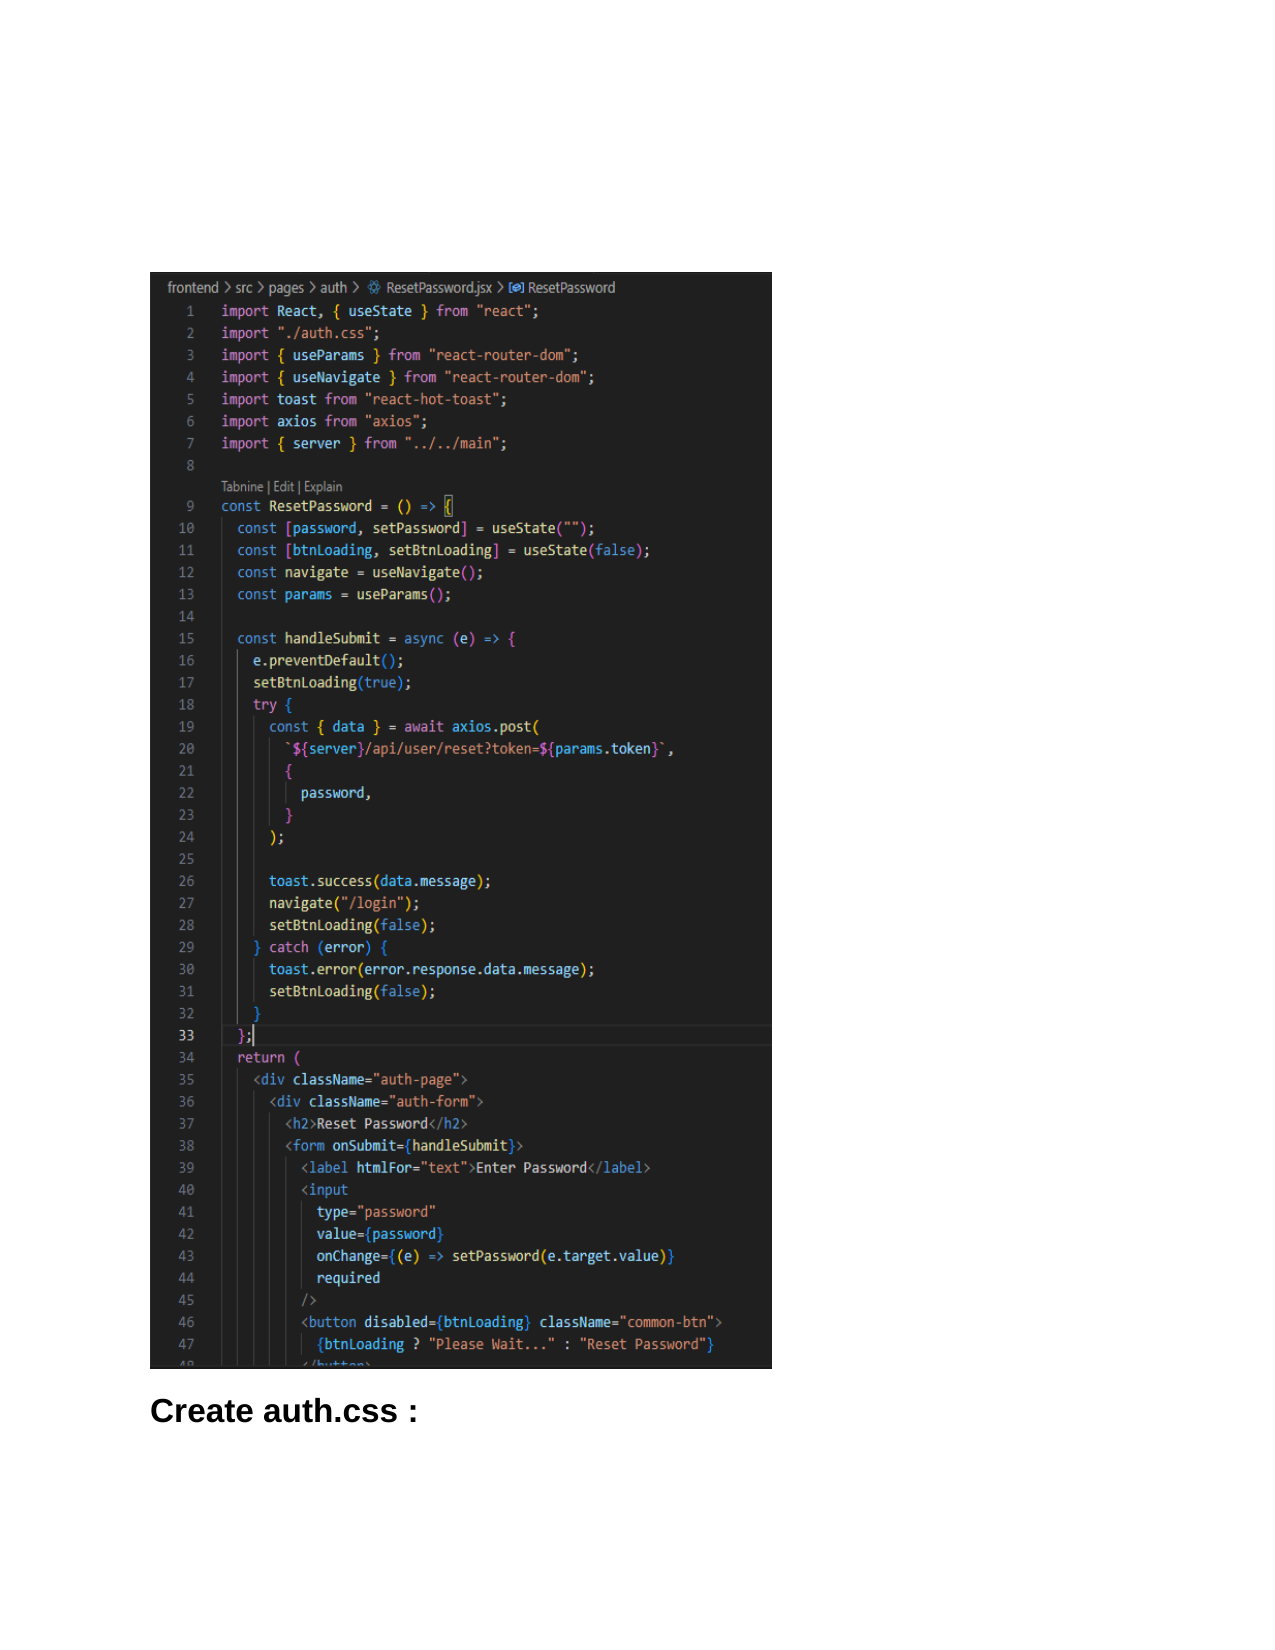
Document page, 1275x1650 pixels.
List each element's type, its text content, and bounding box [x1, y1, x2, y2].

text Create auth.css : [150, 1391, 1125, 1429]
picture [150, 272, 772, 1369]
